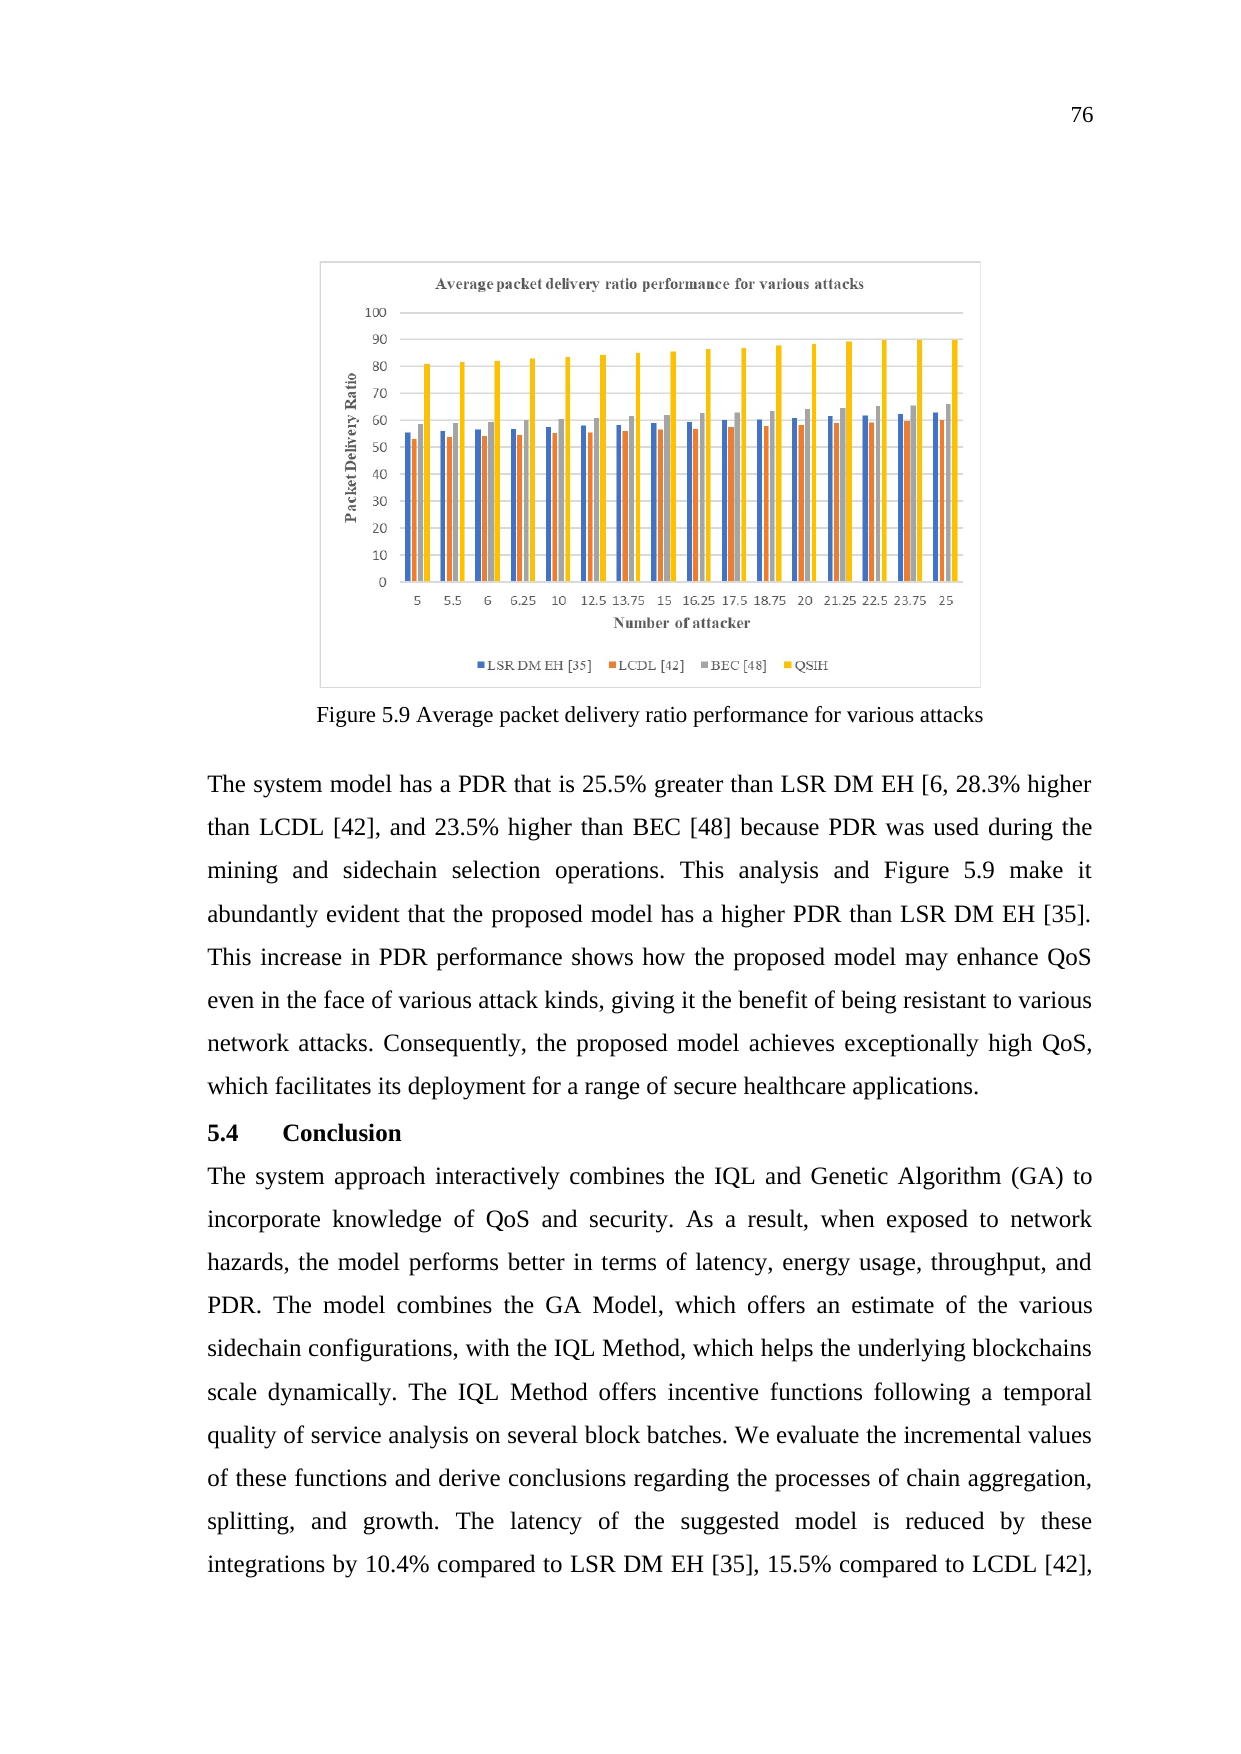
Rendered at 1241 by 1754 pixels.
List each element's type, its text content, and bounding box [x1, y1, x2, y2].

text 5.4 Conclusion [207, 1118, 1093, 1147]
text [207, 1161, 1093, 1578]
text The system model has a PDR that is 25.5% greater than LSR DM EH [6, 28.3% higher than LCDL [42], and 23.5% higher than BEC [48] because PDR was used during the mining and sidechain selection operations. This analysis and Figure 5.9 make it abundantly evident that the proposed model has a higher PDR than LSR DM EH [35]. This increase in PDR performance shows how the proposed model may enhance QoS even in the face of various attack kinds, giving it the benefit of being resistant to various network attacks. Consequently, the proposed model achieves exceptionally high QoS, which facilitates its deployment for a range of secure healthcare applications. [207, 769, 1093, 1100]
text Figure 5.9 Average packet delivery ratio performance for various attacks [207, 701, 1093, 727]
picture [319, 261, 981, 688]
